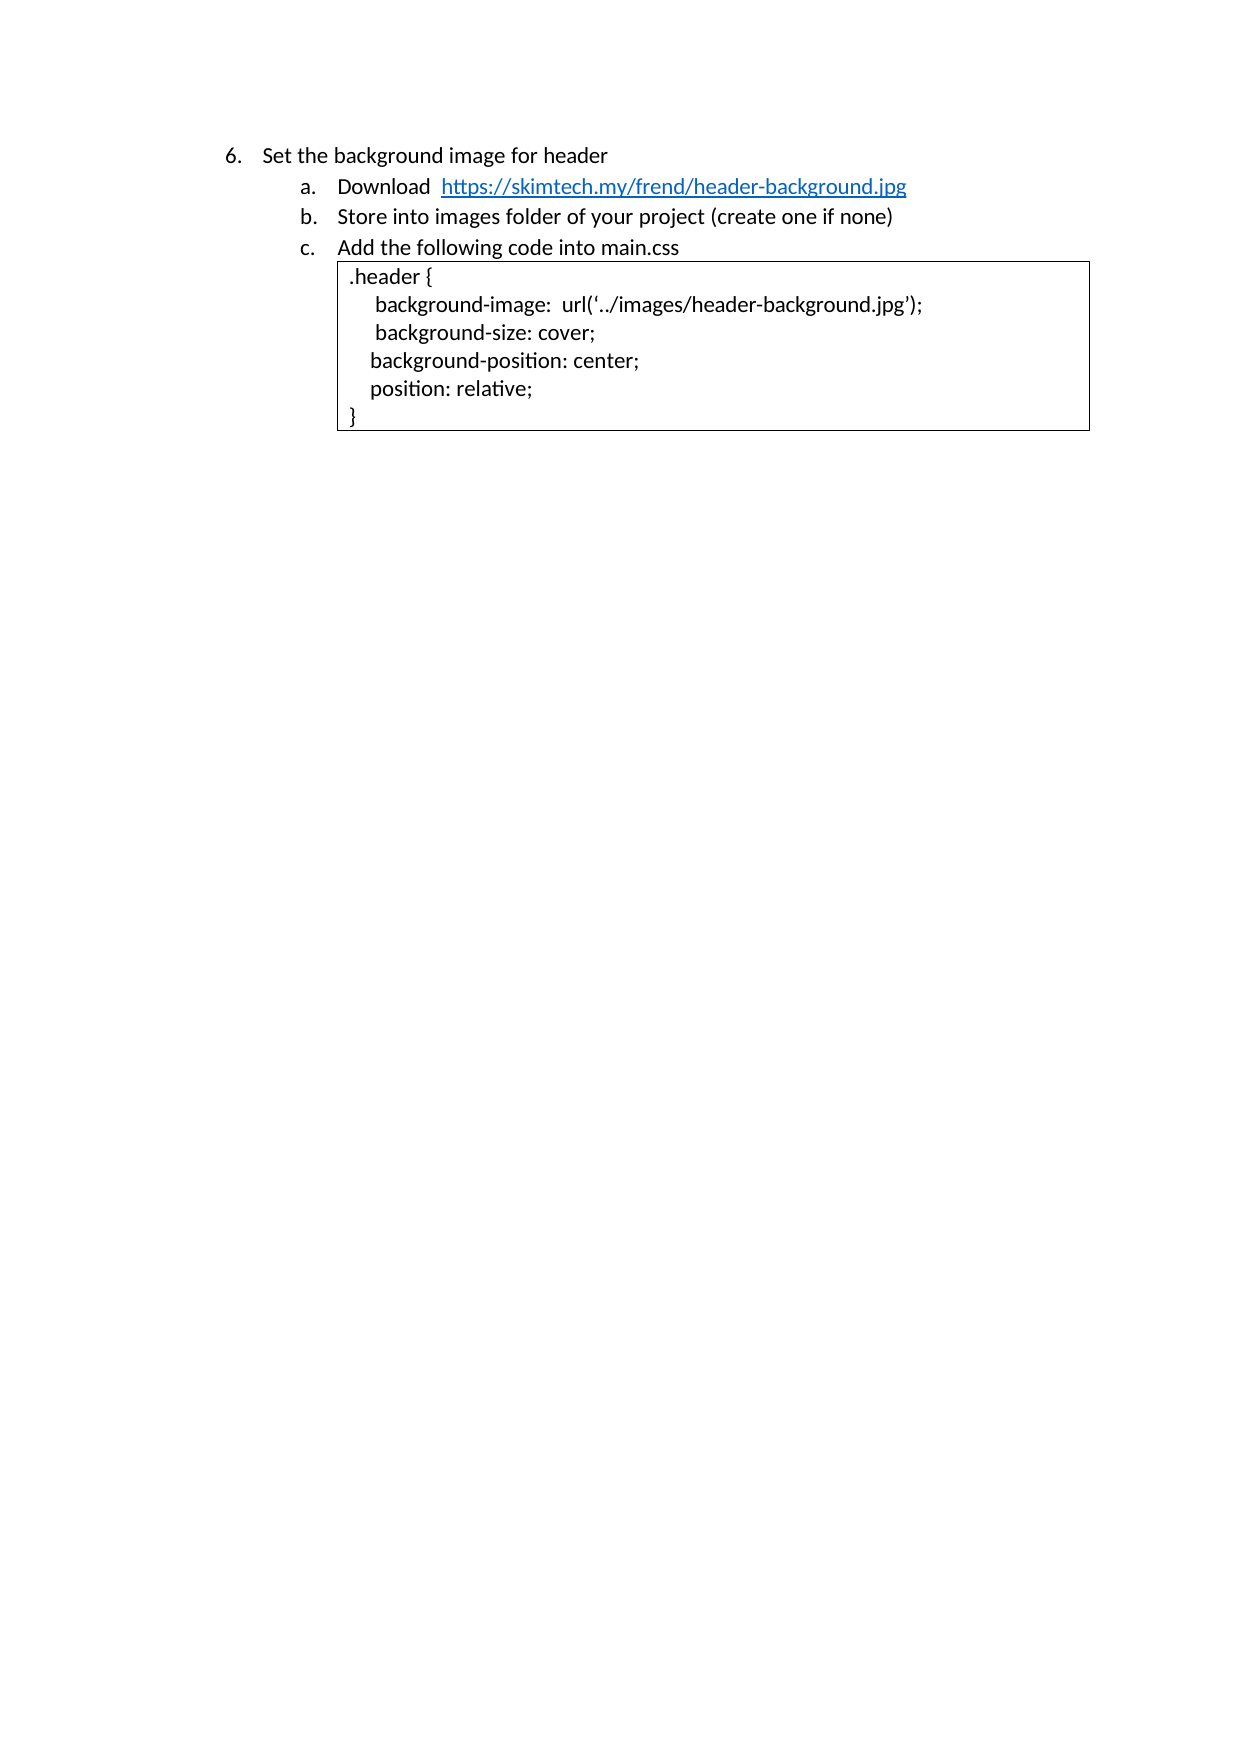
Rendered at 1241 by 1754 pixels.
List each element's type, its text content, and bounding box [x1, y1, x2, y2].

list Download https://skimtech.my/frend/header-background.jpg [300, 172, 1103, 200]
list Set the background image for header [225, 142, 1103, 170]
list Store into images folder of your project (create one if none) [300, 202, 1103, 230]
list Add the following code into main.css [300, 233, 1103, 261]
